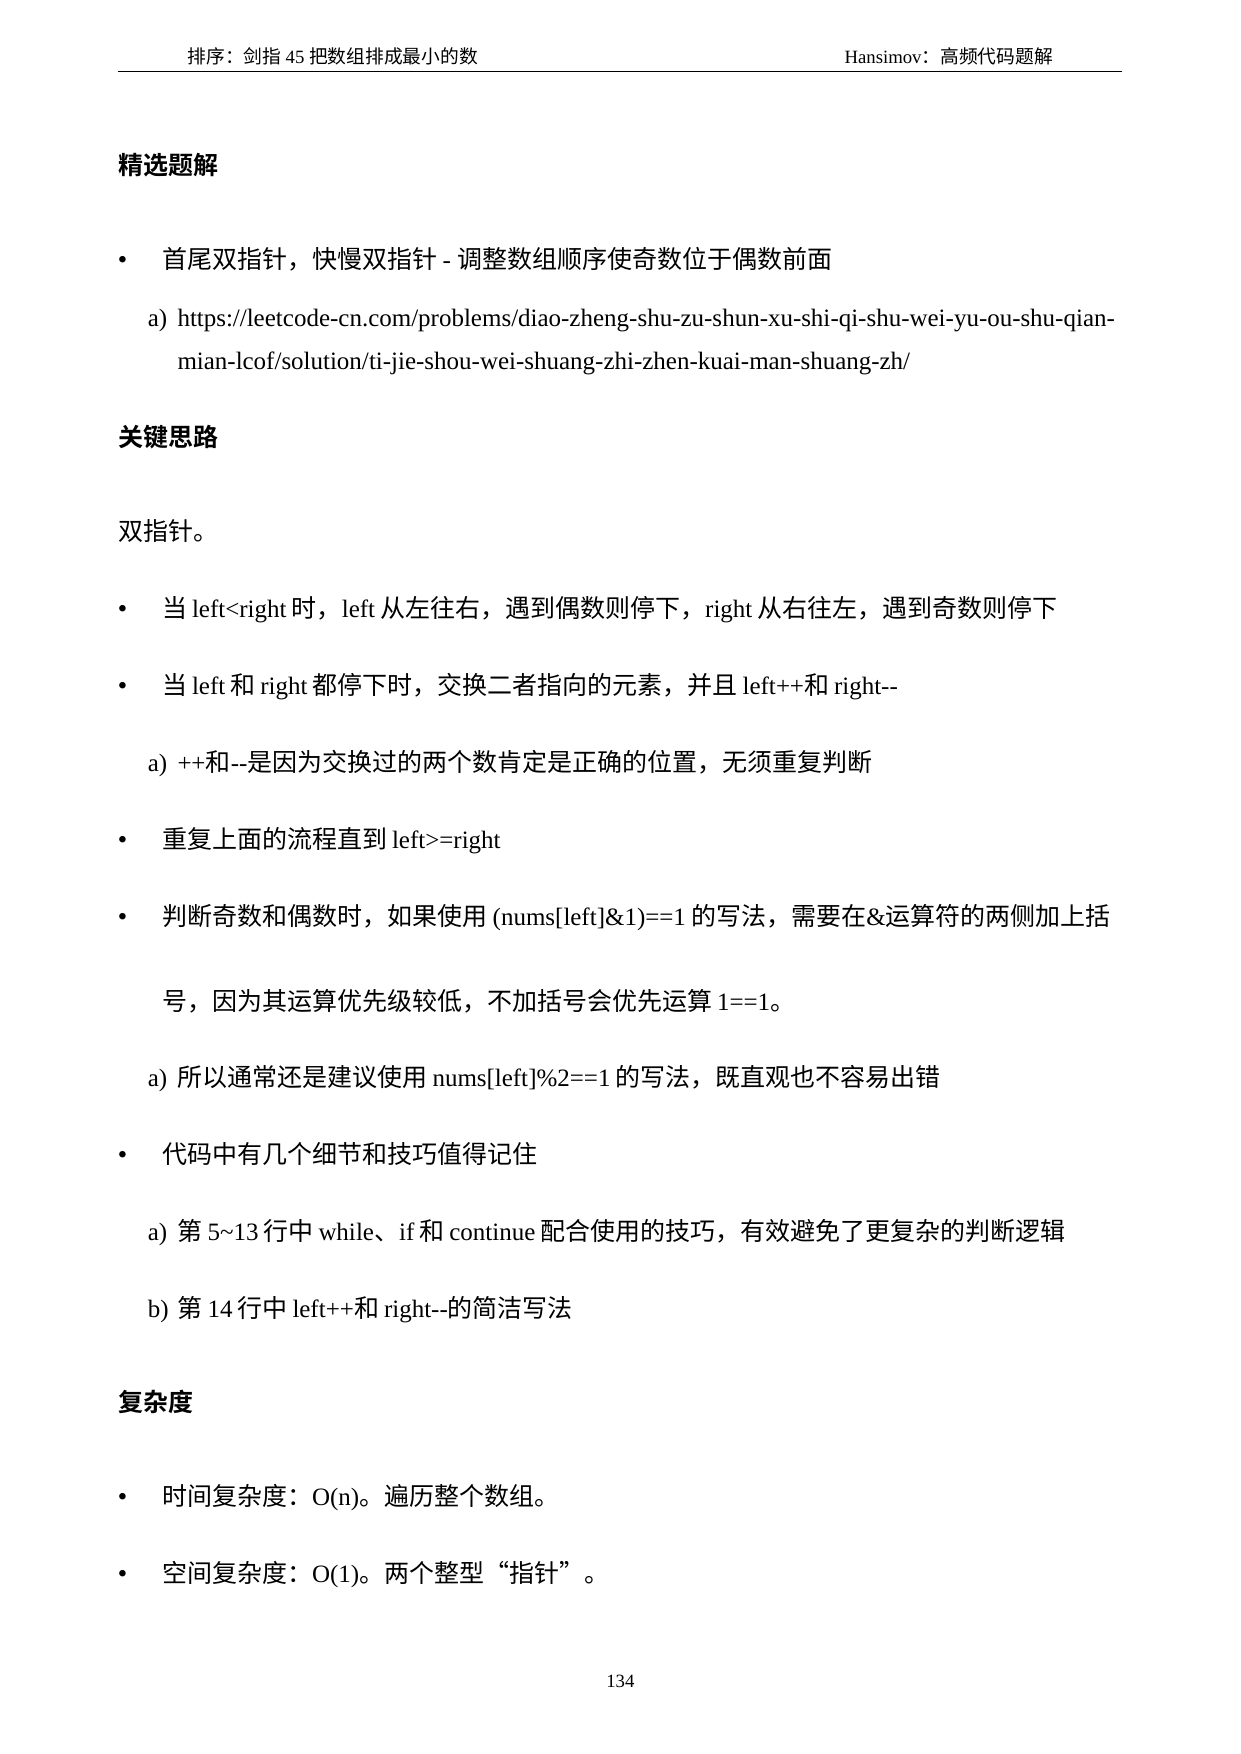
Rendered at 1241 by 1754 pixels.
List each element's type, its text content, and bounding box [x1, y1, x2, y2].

list 第14行中left++和right--的简洁写法 [148, 1273, 1122, 1341]
list 所以通常还是建议使用nums[left]%2==1的写法，既直观也不容易出错 [148, 1042, 1122, 1110]
subtitle 精选题解 [118, 130, 1097, 198]
list https://leetcode-cn.com/problems/diao-zheng-shu-zu-shun-xu-shi-qi-shu-wei-yu-ou-shu-qian-mian-lcof/solution/ti-jie-shou-wei-shuang-zhi-zhen-kuai-man-shuang-zh/ [148, 301, 1122, 377]
text 空间复杂度：O(1)。两个整型“指针”。 [118, 1538, 1122, 1606]
subtitle 复杂度 [118, 1367, 1097, 1435]
text 重复上面的流程直到left>=right [118, 803, 1122, 871]
subtitle 关键思路 [118, 401, 1097, 469]
text 当left和right都停下时，交换二者指向的元素，并且left++和right-- [118, 649, 1122, 717]
list ++和--是因为交换过的两个数肯定是正确的位置，无须重复判断 [148, 726, 1122, 794]
text 代码中有几个细节和技巧值得记住 [118, 1119, 1122, 1187]
text 双指针。 [118, 495, 1122, 563]
text 首尾双指针，快慢双指针 - 调整数组顺序使奇数位于偶数前面 [118, 224, 1122, 292]
text 判断奇数和偶数时，如果使用 (nums[left]&1)==1的写法，需要在&运算符的两侧加上括号，因为其运算优先级较低，不加括号会优先运算1==1。 [118, 880, 1122, 1033]
text 时间复杂度：O(n)。遍历整个数组。 [118, 1461, 1122, 1529]
list 第5~13行中while、if和continue配合使用的技巧，有效避免了更复杂的判断逻辑 [148, 1196, 1122, 1264]
text 当left<right时，left从左往右，遇到偶数则停下，right从右往左，遇到奇数则停下 [118, 572, 1122, 640]
